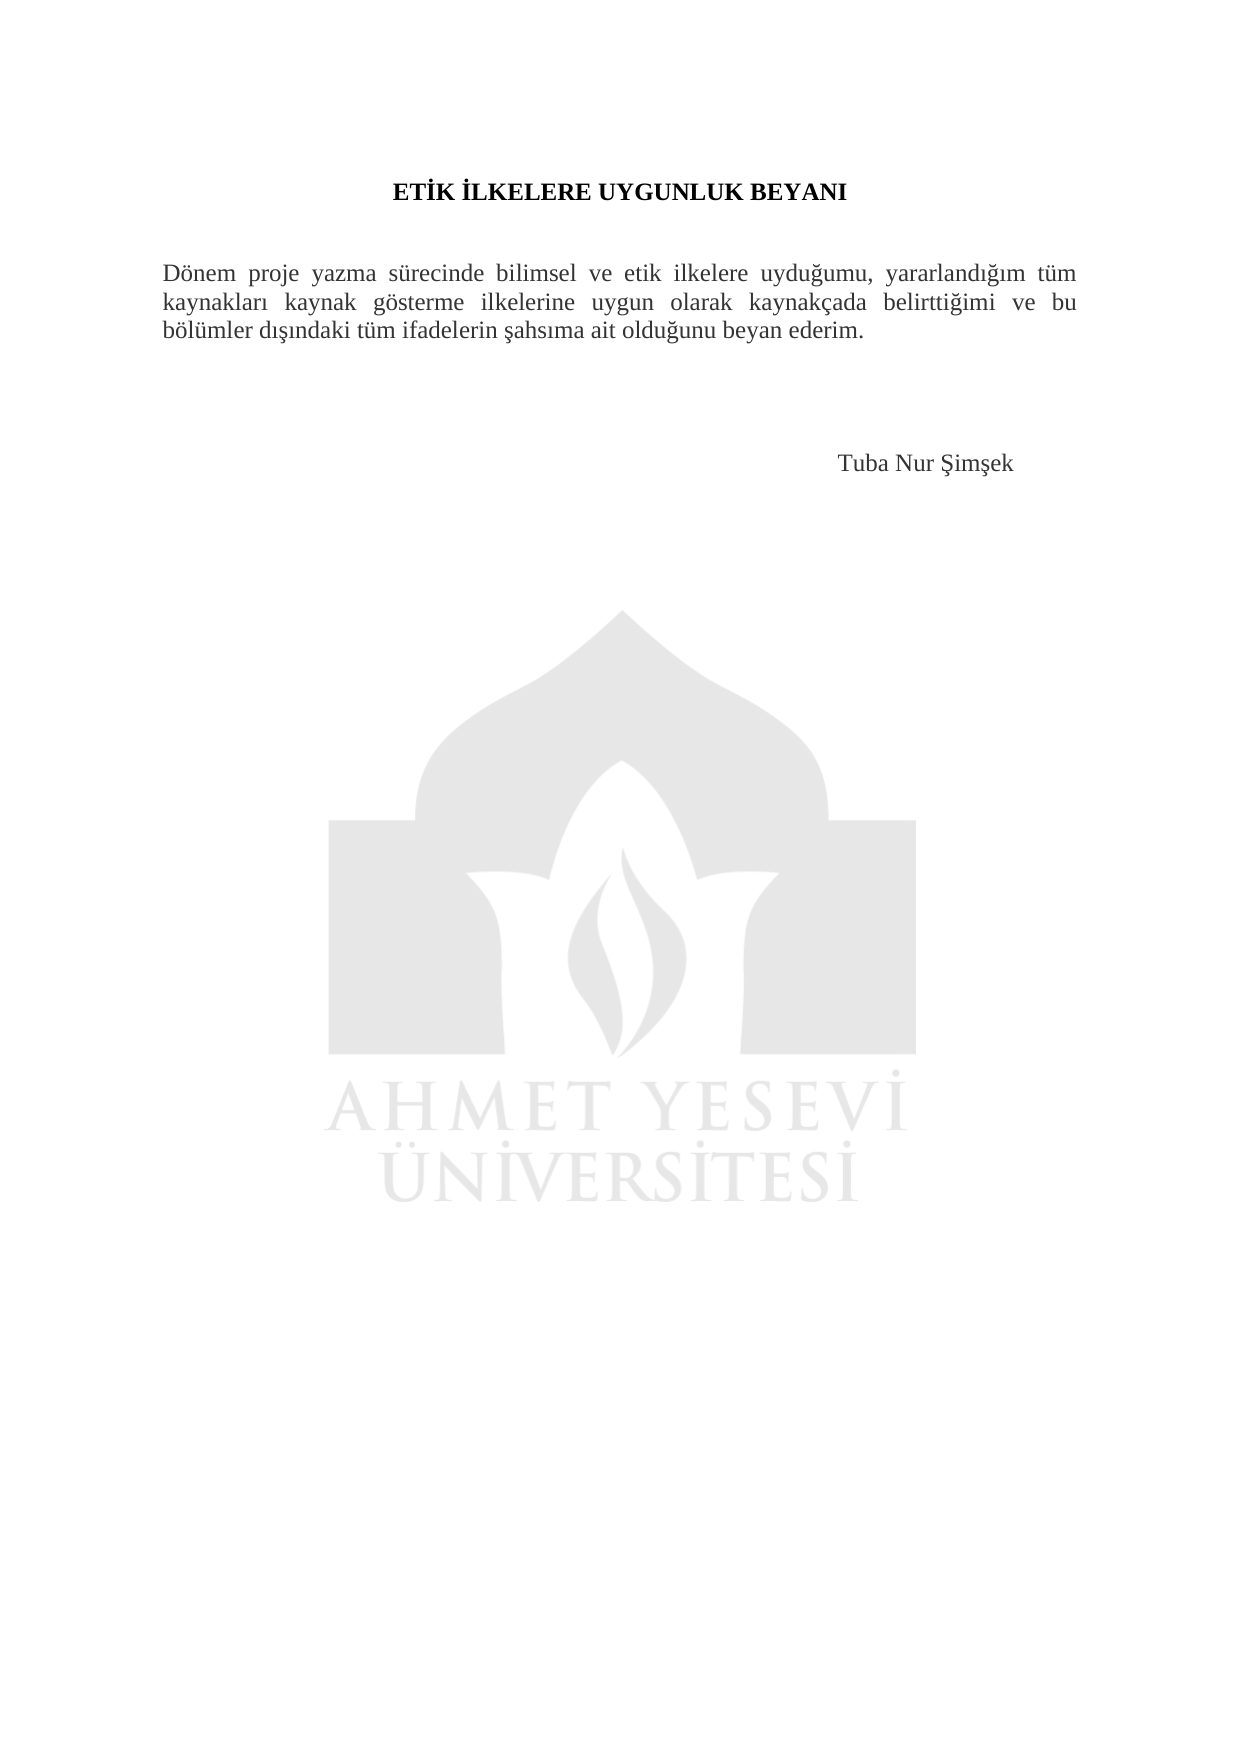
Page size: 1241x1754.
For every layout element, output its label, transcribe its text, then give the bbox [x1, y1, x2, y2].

text Dönem proje yazma sürecinde bilimsel ve etik ilkelere uyduğumu, yararlandığım tüm kaynakları kaynak gösterme ilkelerine uygun olarak kaynakçada belirttiğimi ve bu bölümler dışındaki tüm ifadelerin şahsıma ait olduğunu beyan ederim. [162, 258, 1078, 344]
text Tuba Nur Şimşek [162, 448, 1078, 477]
subtitle ETİK İLKELERE UYGUNLUK BEYANI [162, 177, 1078, 206]
